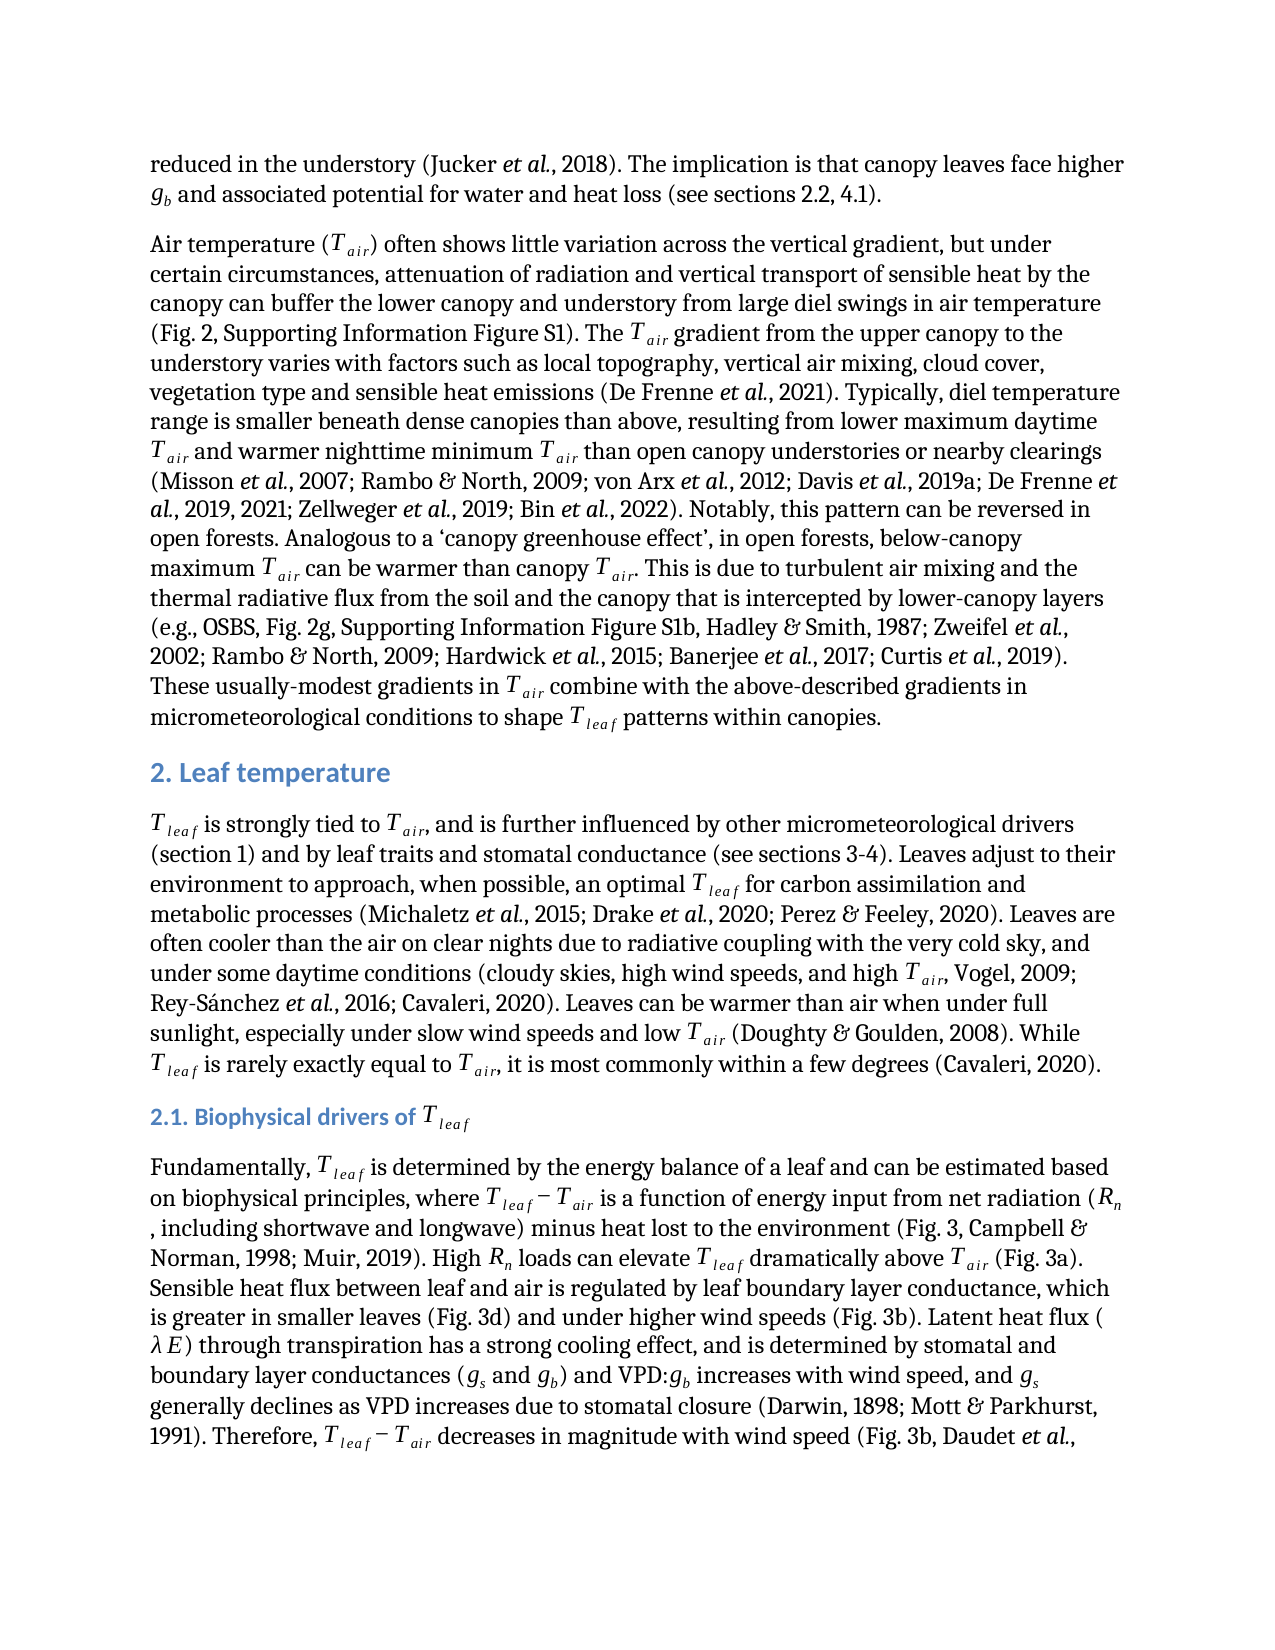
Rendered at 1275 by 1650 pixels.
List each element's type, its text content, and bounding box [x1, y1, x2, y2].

subtitle 2. Leaf temperature [150, 754, 1125, 790]
subtitle 2.1. Biophysical drivers of [150, 1101, 1125, 1132]
text Air temperature () often shows little variation across the vertical gradient, but under certain circumstances, attenuation of radiation and vertical transport of sensible heat by the canopy can buffer the lower canopy and understory from large diel swings in air temperature (Fig. 2, Supporting Information Figure S1). The gradient from the upper canopy to the understory varies with factors such as local topography, vertical air mixing, cloud cover, vegetation type and sensible heat emissions (De Frenne et al., 2021). Typically, diel temperature range is smaller beneath dense canopies than above, resulting from lower maximum daytime and warmer nighttime minimum than open canopy understories or nearby clearings (Misson et al., 2007; Rambo & North, 2009; von Arx et al., 2012; Davis et al., 2019a; De Frenne et al., 2019, 2021; Zellweger et al., 2019; Bin et al., 2022). Notably, this pattern can be reversed in open forests. Analogous to a ‘canopy greenhouse effect’, in open forests, below-canopy maximum can be warmer than canopy . This is due to turbulent air mixing and the thermal radiative flux from the soil and the canopy that is intercepted by lower-canopy layers (e.g., OSBS, Fig. 2g, Supporting Information Figure S1b, Hadley & Smith, 1987; Zweifel et al., 2002; Rambo & North, 2009; Hardwick et al., 2015; Banerjee et al., 2017; Curtis et al., 2019). These usually-modest gradients in combine with the above-described gradients in micrometeorological conditions to shape patterns within canopies. [150, 229, 1125, 733]
text is strongly tied to , and is further influenced by other micrometeorological drivers (section 1) and by leaf traits and stomatal conductance (see sections 3-4). Leaves adjust to their environment to approach, when possible, an optimal for carbon assimilation and metabolic processes (Michaletz et al., 2015; Drake et al., 2020; Perez & Feeley, 2020). Leaves are often cooler than the air on clear nights due to radiative coupling with the very cold sky, and under some daytime conditions (cloudy skies, high wind speeds, and high , Vogel, 2009; Rey-Sánchez et al., 2016; Cavaleri, 2020). Leaves can be warmer than air when under full sunlight, especially under slow wind speeds and low (Doughty & Goulden, 2008). While is rarely exactly equal to , it is most commonly within a few degrees (Cavaleri, 2020). [150, 808, 1125, 1080]
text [150, 1151, 1125, 1452]
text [150, 150, 1125, 210]
